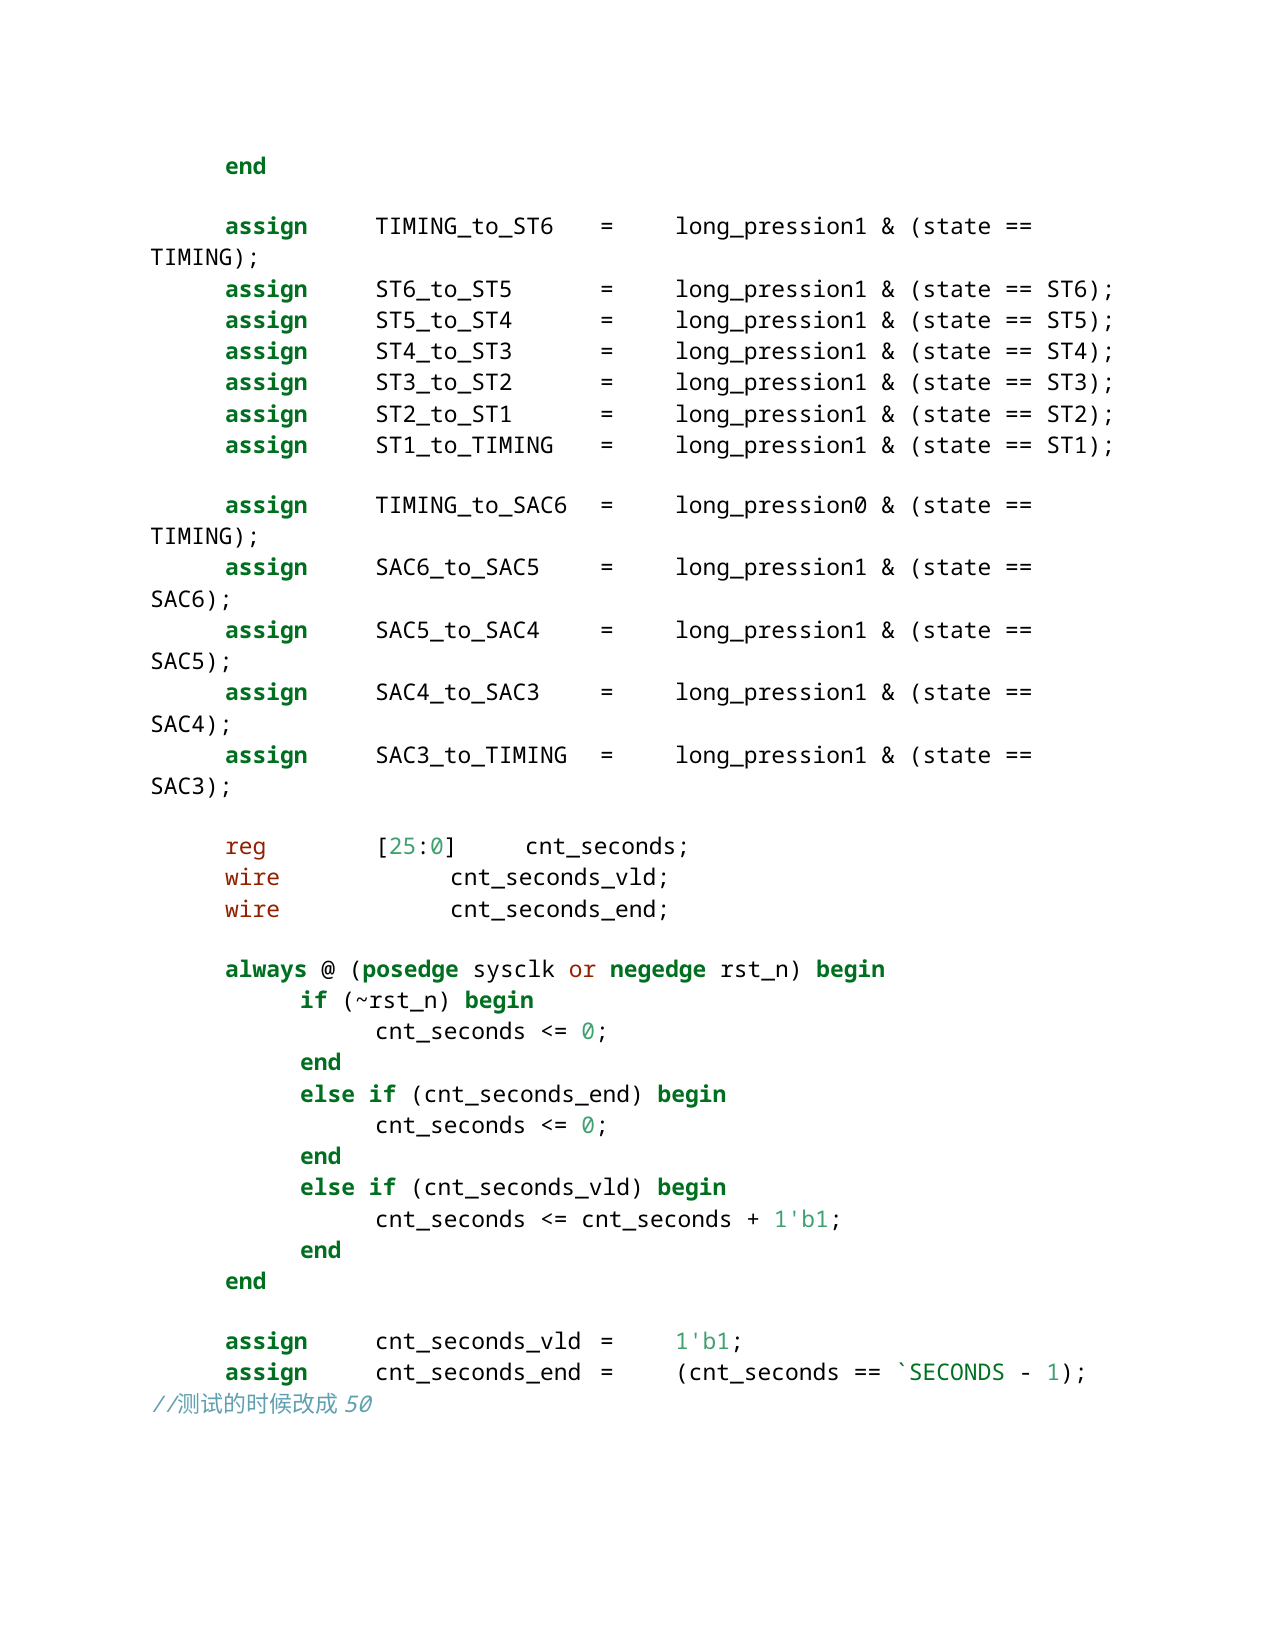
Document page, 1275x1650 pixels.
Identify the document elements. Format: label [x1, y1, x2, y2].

text [150, 150, 1125, 1419]
